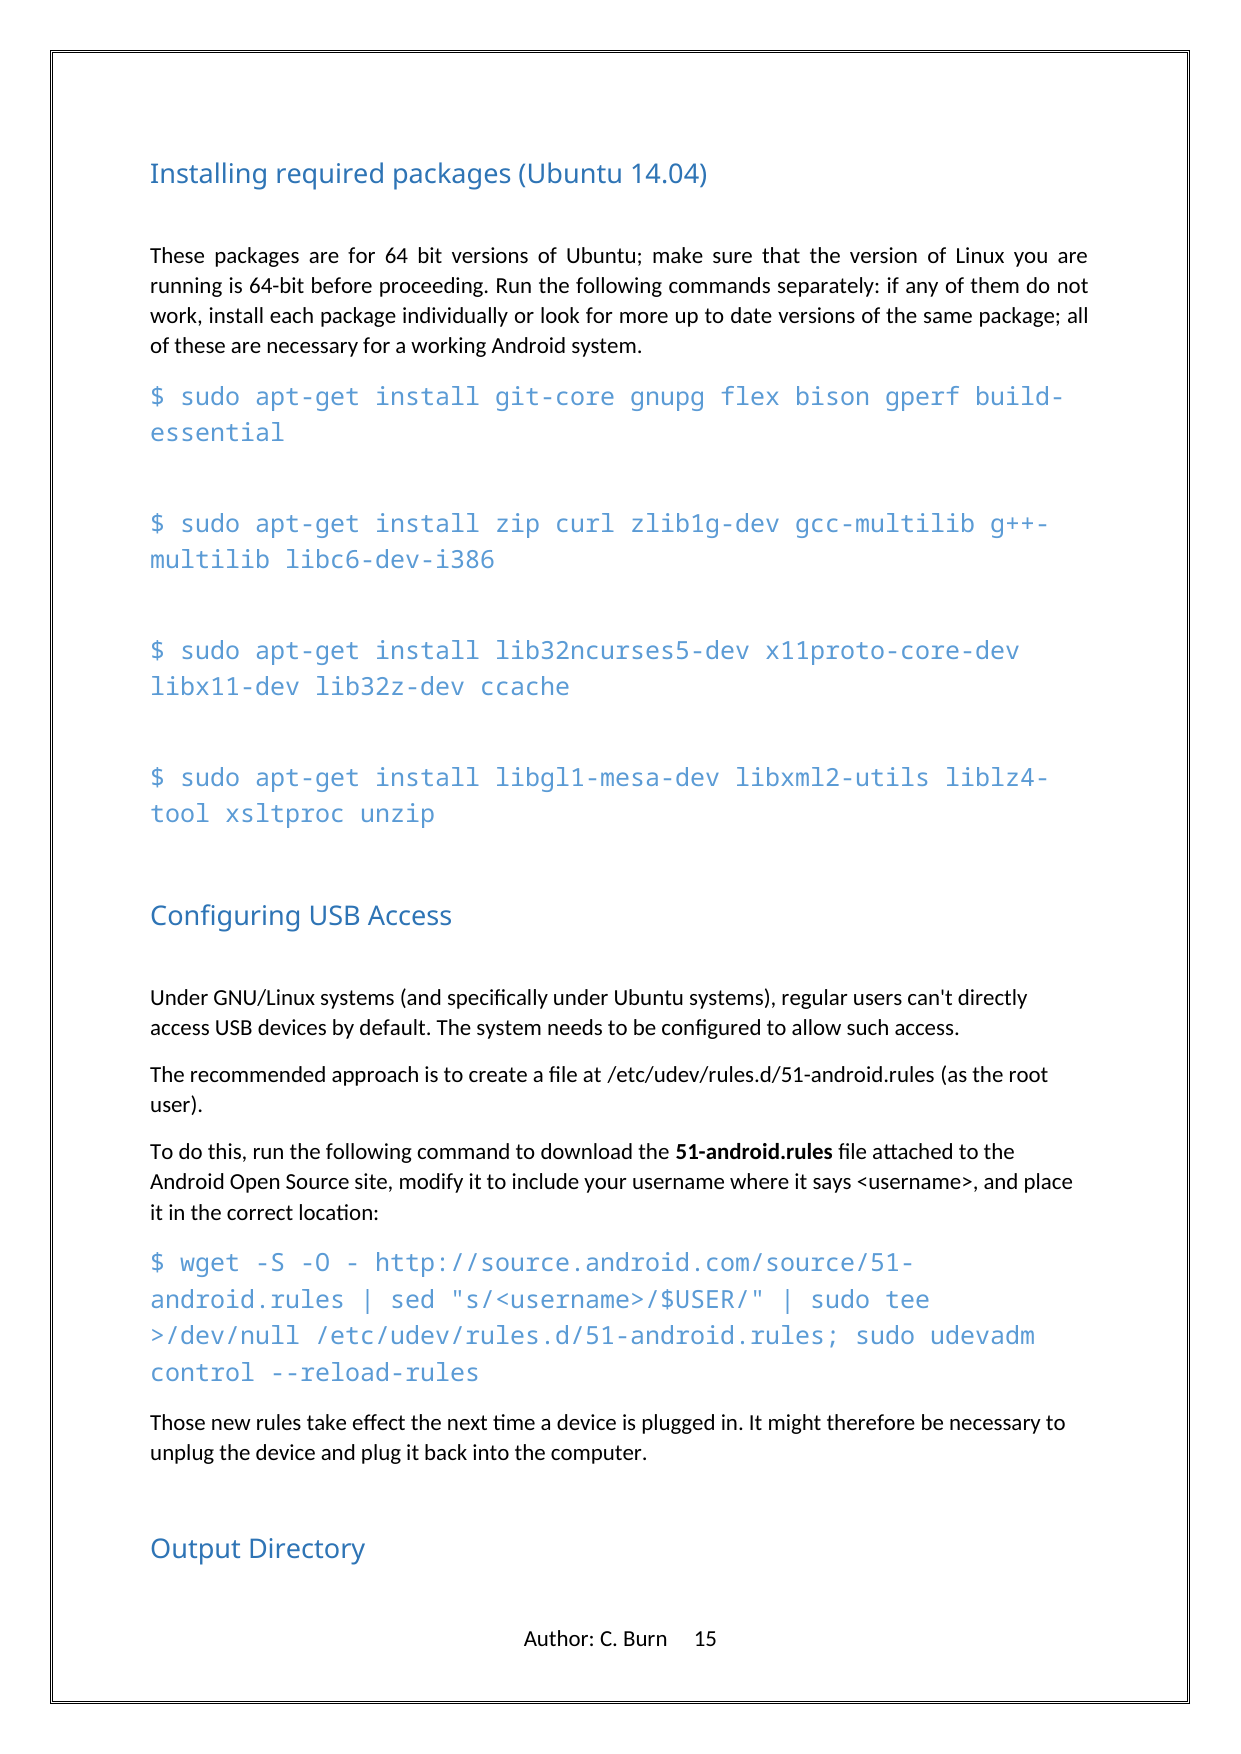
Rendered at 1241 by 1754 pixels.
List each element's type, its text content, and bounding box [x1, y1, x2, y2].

text Under GNU/Linux systems (and specifically under Ubuntu systems), regular users can't directly access USB devices by default. The system needs to be configured to allow such access. [150, 983, 1090, 1041]
text To do this, run the following command to download the 51-android.rules file attached to the Android Open Source site, modify it to include your username where it says <username>, and place it in the correct location: [150, 1137, 1090, 1226]
text $ sudo apt-get install zip curl zlib1g-dev gcc-multilib g++-multilib libc6-dev-i386 [150, 468, 1090, 576]
text $ sudo apt-get install lib32ncurses5-dev x11proto-core-dev libx11-dev lib32z-dev ccache [150, 596, 1090, 703]
text The recommended approach is to create a file at /etc/udev/rules.d/51-android.rules (as the root user). [150, 1060, 1090, 1118]
text $ sudo apt-get install libgl1-mesa-dev libxml2-utils liblz4-tool xsltproc unzip [150, 722, 1090, 830]
text Those new rules take effect the next time a device is plugged in. It might therefore be necessary to unplug the device and plug it back into the computer. [150, 1408, 1090, 1466]
text $ sudo apt-get install git-core gnupg flex bison gperf build-essential [150, 378, 1090, 449]
text These packages are for 64 bit versions of Ubuntu; make sure that the version of Linux you are running is 64-bit before proceeding. Run the following commands separately: if any of them do not work, install each package individually or look for more up to date versions of the same package; all of these are necessary for a working Android system. [150, 241, 1090, 359]
subtitle Configuring USB Access [150, 896, 1090, 933]
subtitle Installing required packages (Ubuntu 14.04) [150, 154, 1090, 191]
subtitle Output Directory [150, 1529, 1090, 1566]
text $ wget -S -O - http://source.android.com/source/51-android.rules | sed "s/<username>/$USER/" | sudo tee >/dev/null /etc/udev/rules.d/51-android.rules; sudo udevadm control --reload-rules [150, 1244, 1090, 1389]
